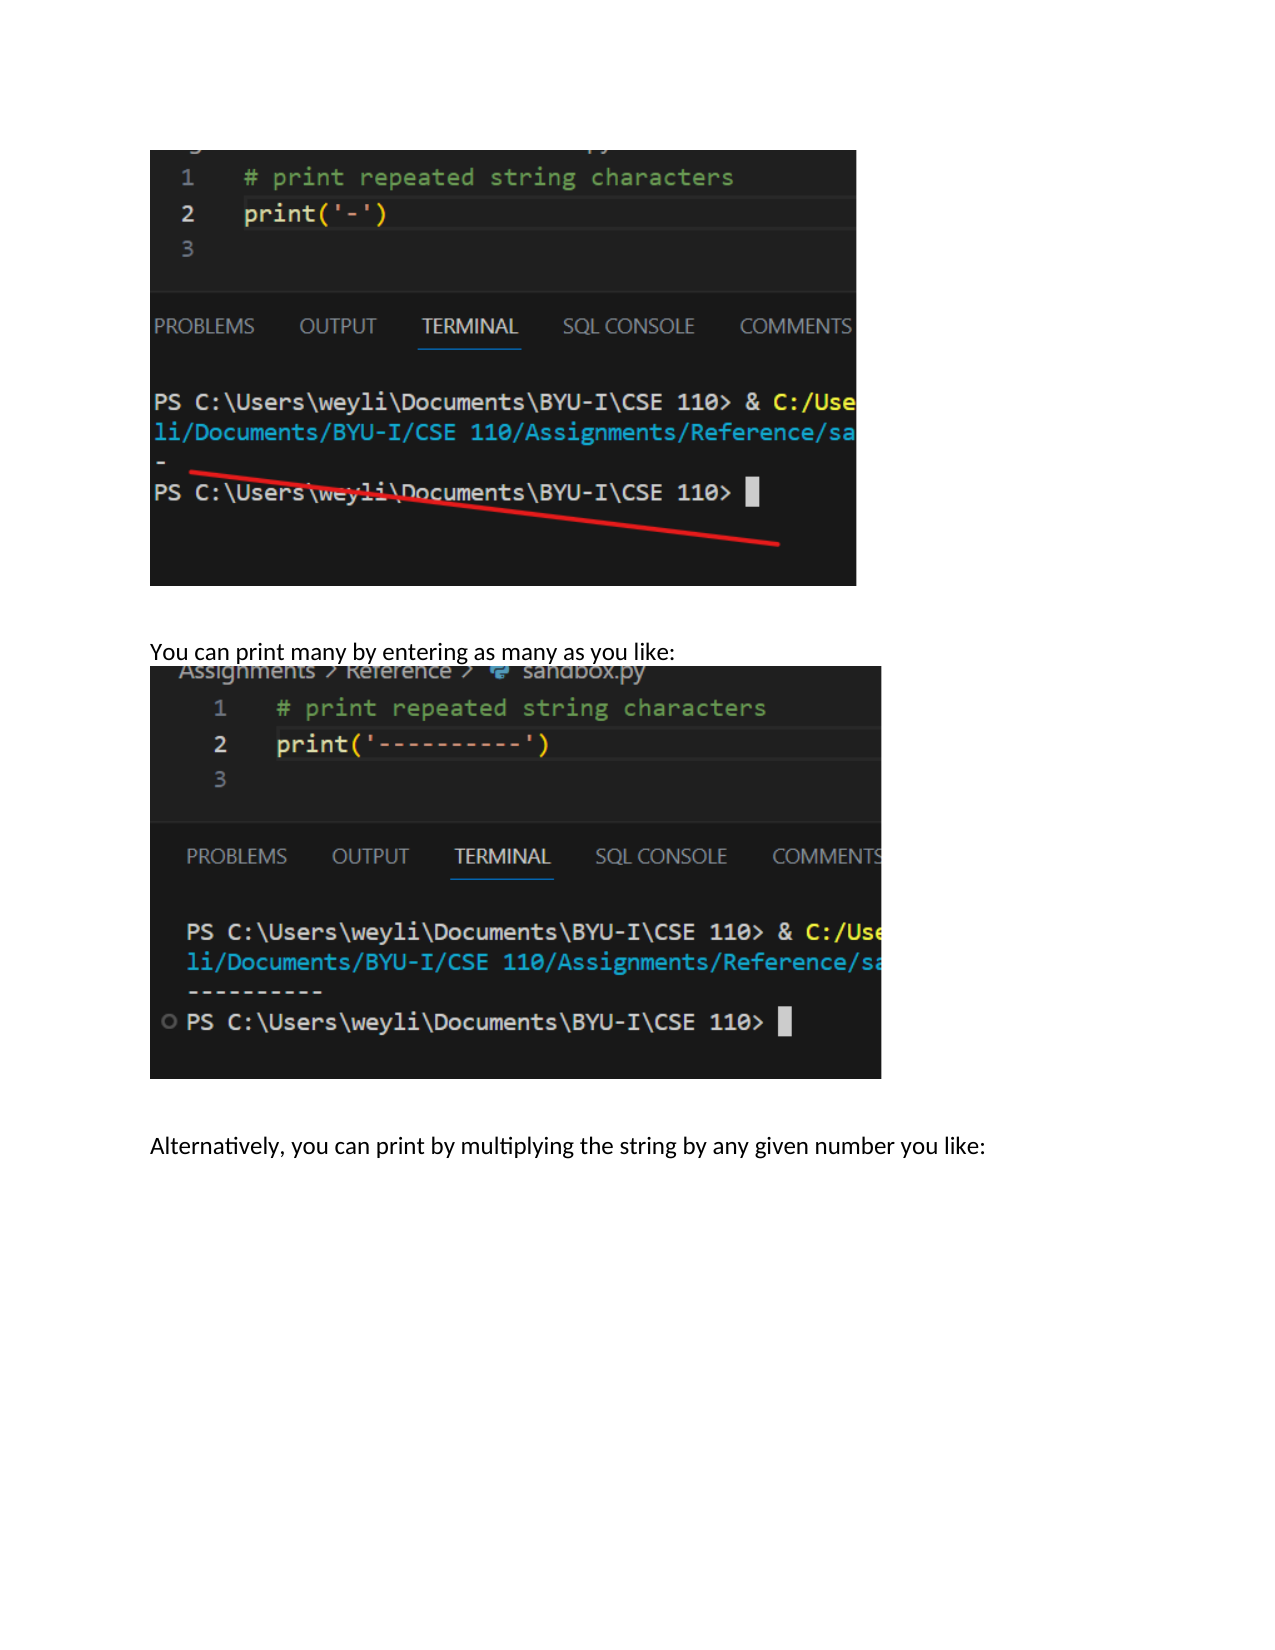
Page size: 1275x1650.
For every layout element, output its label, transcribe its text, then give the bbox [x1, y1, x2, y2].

text Alternatively, you can print by multiplying the string by any given number you like: [150, 1130, 1125, 1160]
picture [150, 666, 882, 1079]
text You can print many by entering as many as you like: [150, 636, 1125, 666]
picture [150, 150, 857, 586]
